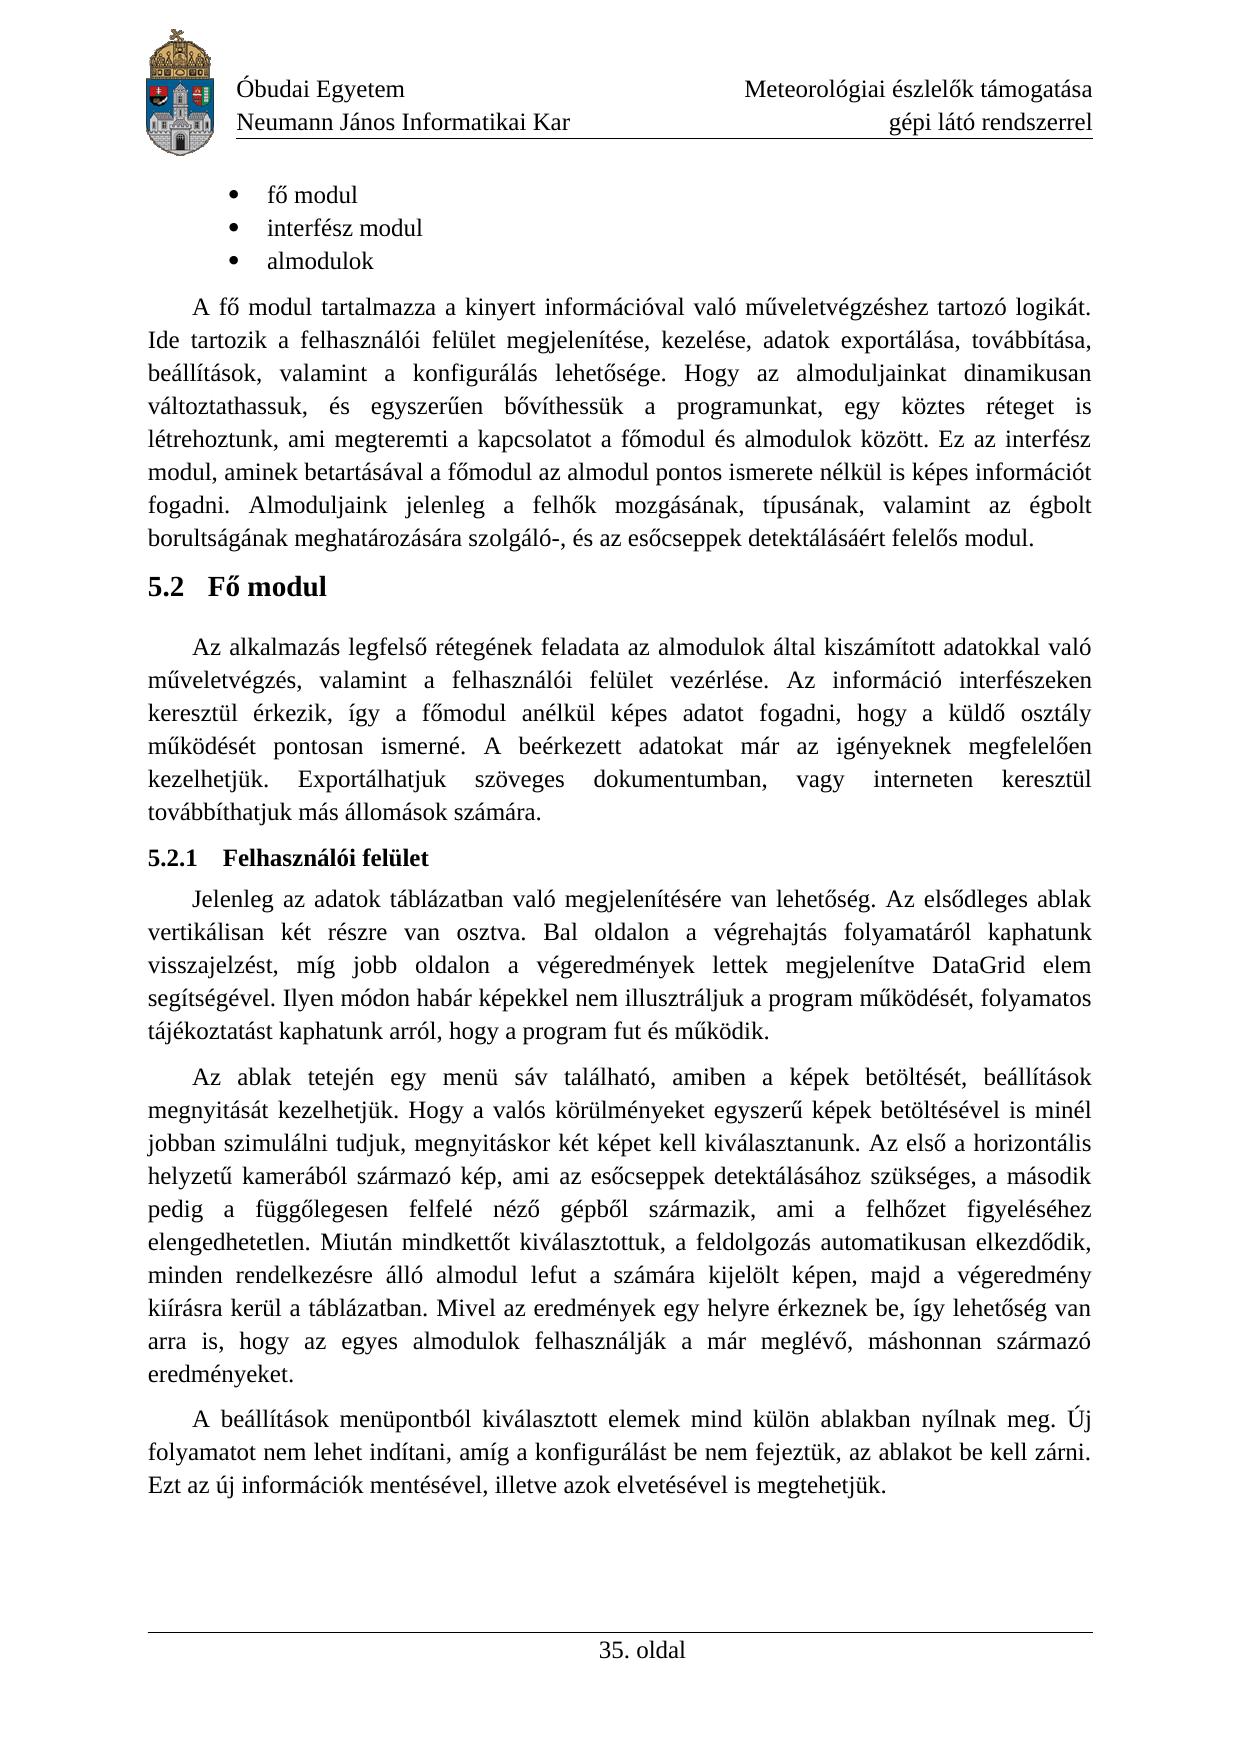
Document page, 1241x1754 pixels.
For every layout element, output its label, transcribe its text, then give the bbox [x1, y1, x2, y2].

text A fő modul tartalmazza a kinyert információval való műveletvégzéshez tartozó logikát. Ide tartozik a felhasználói felület megjelenítése, kezelése, adatok exportálása, továbbítása, beállítások, valamint a konfigurálás lehetősége. Hogy az almoduljainkat dinamikusan változtathassuk, és egyszerűen bővíthessük a programunkat, egy köztes réteget is létrehoztunk, ami megteremti a kapcsolatot a főmodul és almodulok között. Ez az interfész modul, aminek betartásával a főmodul az almodul pontos ismerete nélkül is képes információt fogadni. Almoduljaink jelenleg a felhők mozgásának, típusának, valamint az égbolt borultságának meghatározására szolgáló-, és az esőcseppek detektálásáért felelős modul. [148, 292, 1093, 552]
subtitle Felhasználói felület [148, 843, 1093, 872]
picture [146, 28, 215, 157]
text Jelenleg az adatok táblázatban való megjelenítésére van lehetőség. Az elsődleges ablak vertikálisan két részre van osztva. Bal oldalon a végrehajtás folyamatáról kaphatunk visszajelzést, míg jobb oldalon a végeredmények lettek megjelenítve DataGrid elem segítségével. Ilyen módon habár képekkel nem illusztráljuk a program működését, folyamatos tájékoztatást kaphatunk arról, hogy a program fut és működik. [148, 884, 1093, 1045]
text Az ablak tetején egy menü sáv található, amiben a képek betöltését, beállítások megnyitását kezelhetjük. Hogy a valós körülményeket egyszerű képek betöltésével is minél jobban szimulálni tudjuk, megnyitáskor két képet kell kiválasztanunk. Az első a horizontális helyzetű kamerából származó kép, ami az esőcseppek detektálásához szükséges, a második pedig a függőlegesen felfelé néző gépből származik, ami a felhőzet figyeléséhez elengedhetetlen. Miután mindkettőt kiválasztottuk, a feldolgozás automatikusan elkezdődik, minden rendelkezésre álló almodul lefut a számára kijelölt képen, majd a végeredmény kiírásra kerül a táblázatban. Mivel az eredmények egy helyre érkeznek be, így lehetőség van arra is, hogy az egyes almodulok felhasználják a már meglévő, máshonnan származó eredményeket. [148, 1062, 1093, 1388]
text Az alkalmazás legfelső rétegének feladata az almodulok által kiszámított adatokkal való műveletvégzés, valamint a felhasználói felület vezérlése. Az információ interfészeken keresztül érkezik, így a főmodul anélkül képes adatot fogadni, hogy a küldő osztály működését pontosan ismerné. A beérkezett adatokat már az igényeknek megfelelően kezelhetjük. Exportálhatjuk szöveges dokumentumban, vagy interneten keresztül továbbíthatjuk más állomások számára. [148, 632, 1093, 826]
subtitle Fő modul [148, 569, 1093, 602]
list fő modul [229, 180, 1093, 209]
list almodulok [229, 246, 1093, 275]
list interfész modul [229, 213, 1093, 242]
text A beállítások menüpontból kiválasztott elemek mind külön ablakban nyílnak meg. Új folyamatot nem lehet indítani, amíg a konfigurálást be nem fejeztük, az ablakot be kell zárni. Ezt az új információk mentésével, illetve azok elvetésével is megtehetjük. [148, 1404, 1093, 1499]
